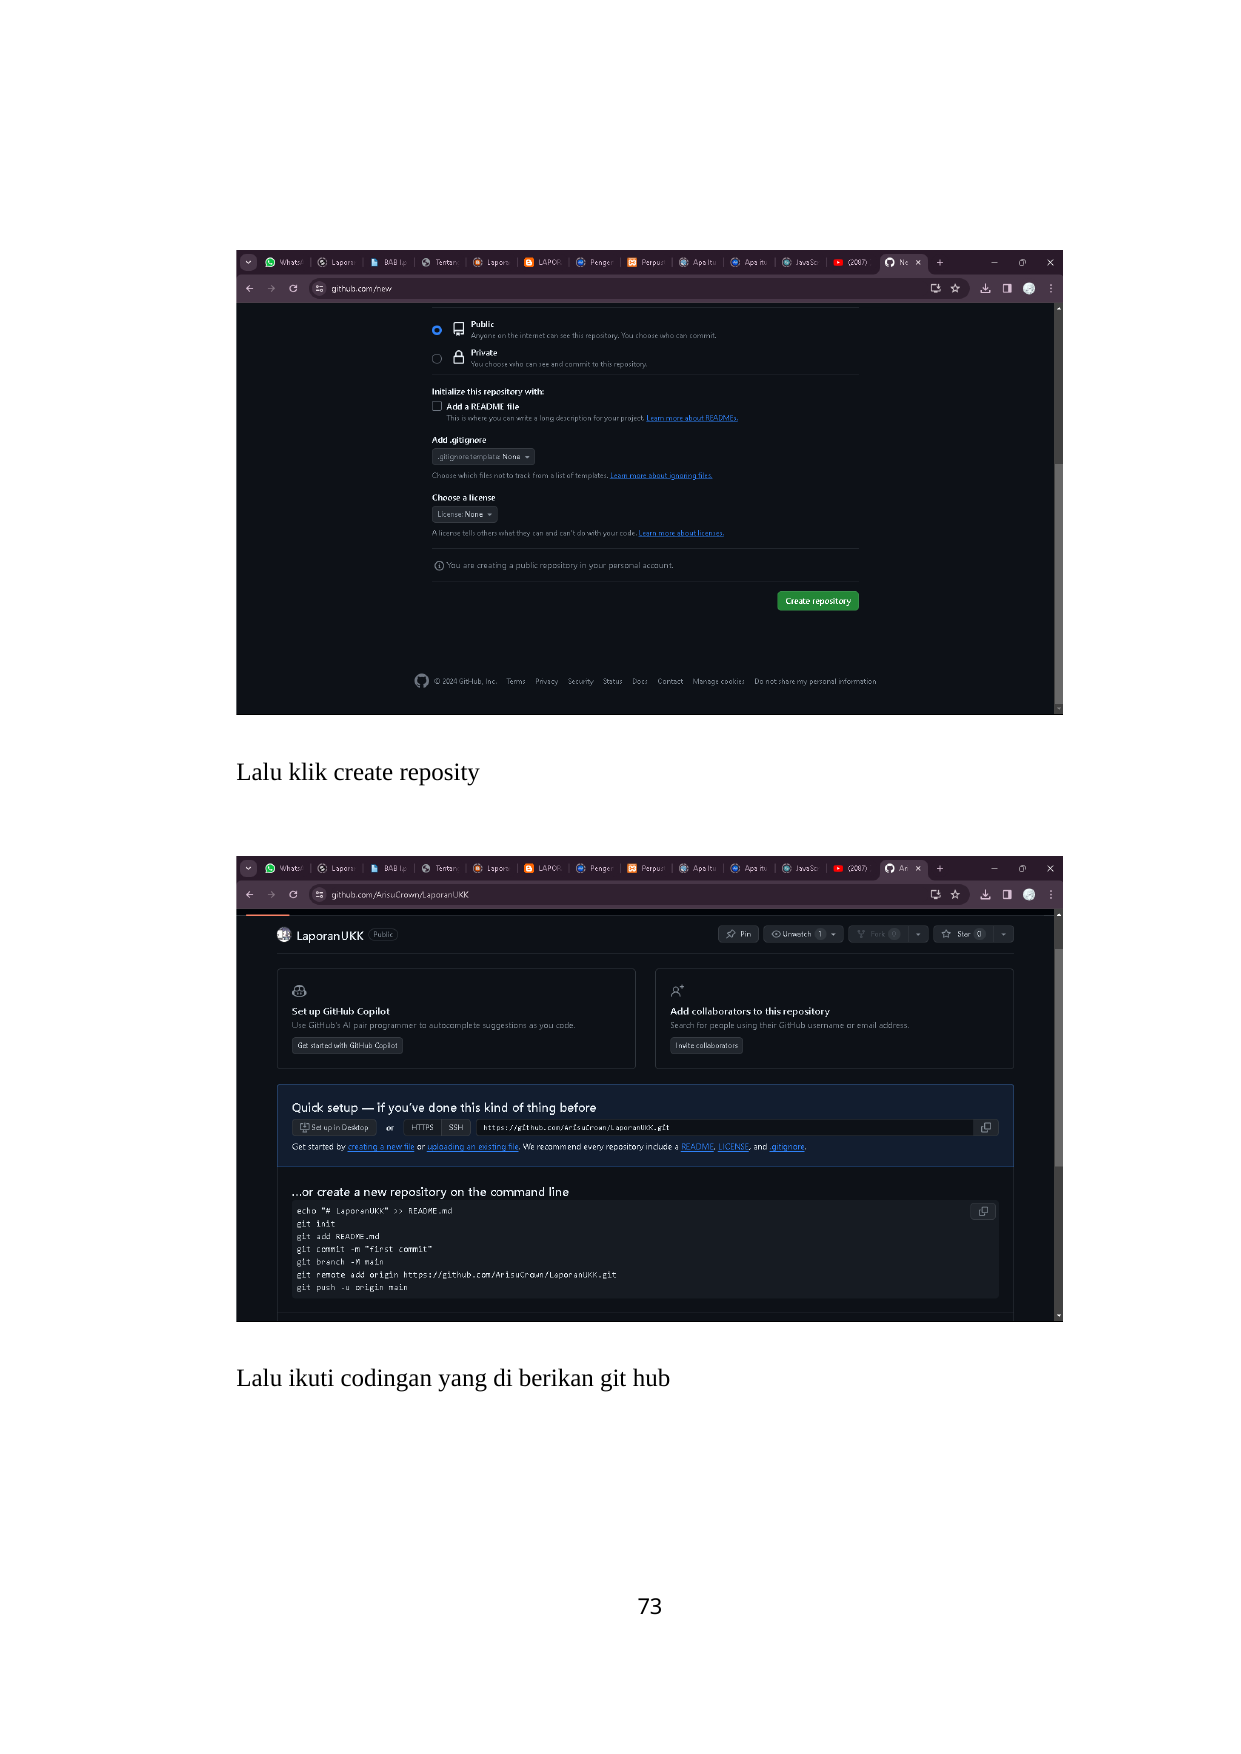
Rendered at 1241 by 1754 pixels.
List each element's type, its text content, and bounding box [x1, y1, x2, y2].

text Lalu ikuti codingan yang di berikan git hub [236, 1359, 1063, 1396]
picture [236, 856, 1063, 1322]
text Lalu klik create reposity [236, 753, 1063, 790]
picture [236, 250, 1063, 715]
